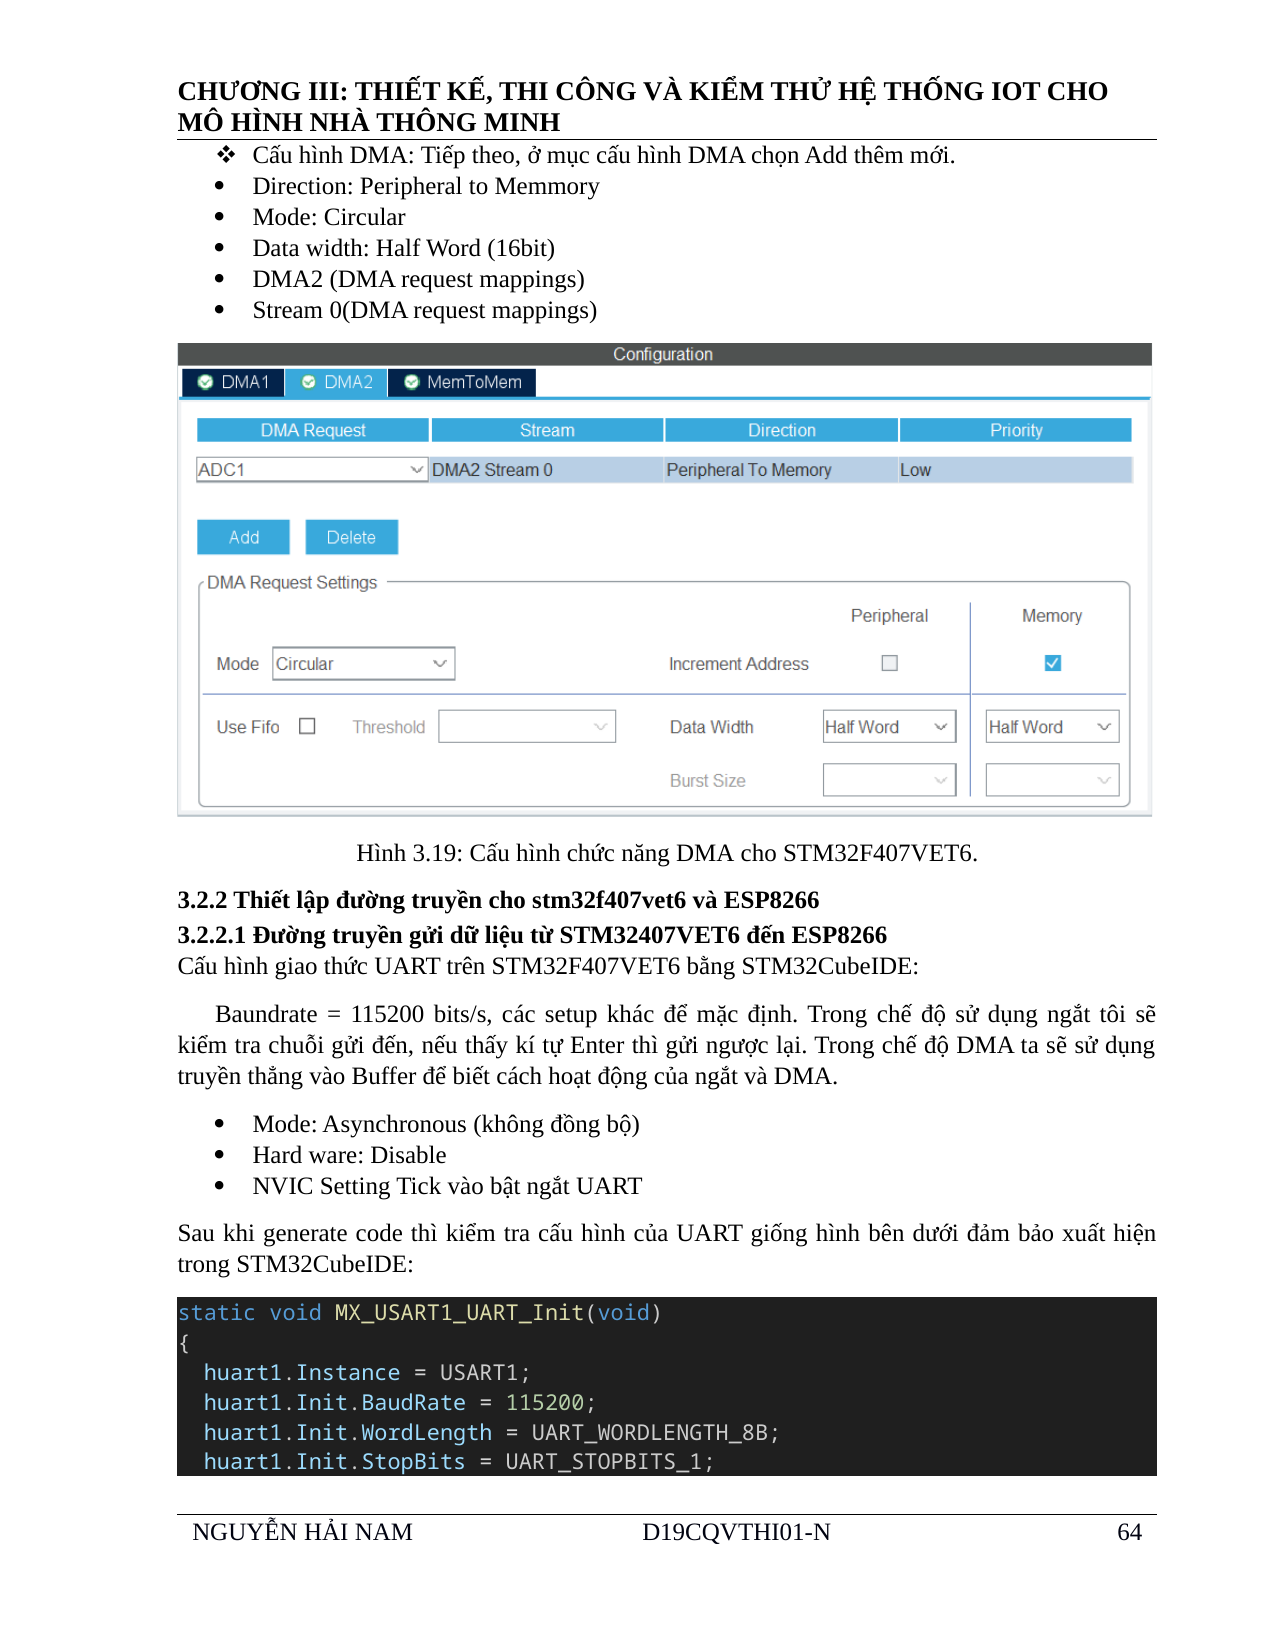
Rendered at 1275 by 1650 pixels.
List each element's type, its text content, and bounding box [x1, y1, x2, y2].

text Sau khi generate code thì kiểm tra cấu hình của UART giống hình bên dưới đảm bảo xuất hiện trong STM32CubeIDE: [177, 1218, 1157, 1278]
list Mode: Asynchronous (không đồng bộ) [215, 1109, 1157, 1137]
list Mode: Circular [215, 202, 1157, 231]
text { [177, 1327, 1157, 1357]
list Hard ware: Disable [215, 1140, 1157, 1168]
list NVIC Setting Tick vào bật ngắt UART [215, 1171, 1157, 1199]
text huart1.Init.StopBits = UART_STOPBITS_1; [177, 1446, 1157, 1476]
text huart1.Init.WordLength = UART_WORDLENGTH_8B; [177, 1416, 1157, 1446]
list Stream 0(DMA request mappings) [215, 296, 1157, 324]
list Cấu hình DMA: Tiếp theo, ở mục cấu hình DMA chọn Add thêm mới. [215, 140, 1157, 169]
list Direction: Peripheral to Memmory [215, 171, 1157, 200]
subtitle 3.2.2 Thiết lập đường truyền cho stm32f407vet6 và ESP8266 [177, 885, 1157, 914]
text static void MX_USART1_UART_Init(void) [177, 1297, 1157, 1327]
text huart1.Init.BaudRate = 115200; [177, 1387, 1157, 1416]
list DMA2 (DMA request mappings) [215, 264, 1157, 293]
text Hình 3.19: Cấu hình chức năng DMA cho STM32F407VET6. [177, 838, 1157, 866]
text Cấu hình giao thức UART trên STM32F407VET6 bằng STM32CubeIDE: [177, 951, 1157, 980]
list Data width: Half Word (16bit) [215, 233, 1157, 262]
subtitle 3.2.2.1 Đường truyền gửi dữ liệu từ STM32407VET6 đến ESP8266 [177, 920, 1157, 949]
text Baundrate = 115200 bits/s, các setup khác để mặc định. Trong chế độ sử dụng ngắt tôi sẽ kiểm tra chuỗi gửi đến, nếu thấy kí tự Enter thì gửi ngược lại. Trong chế độ DMA ta sẽ sử dụng truyền thẳng vào Buffer để biết cách hoạt động của ngắt và DMA. [177, 999, 1157, 1090]
text huart1.Instance = USART1; [177, 1357, 1157, 1387]
picture [177, 343, 1153, 819]
